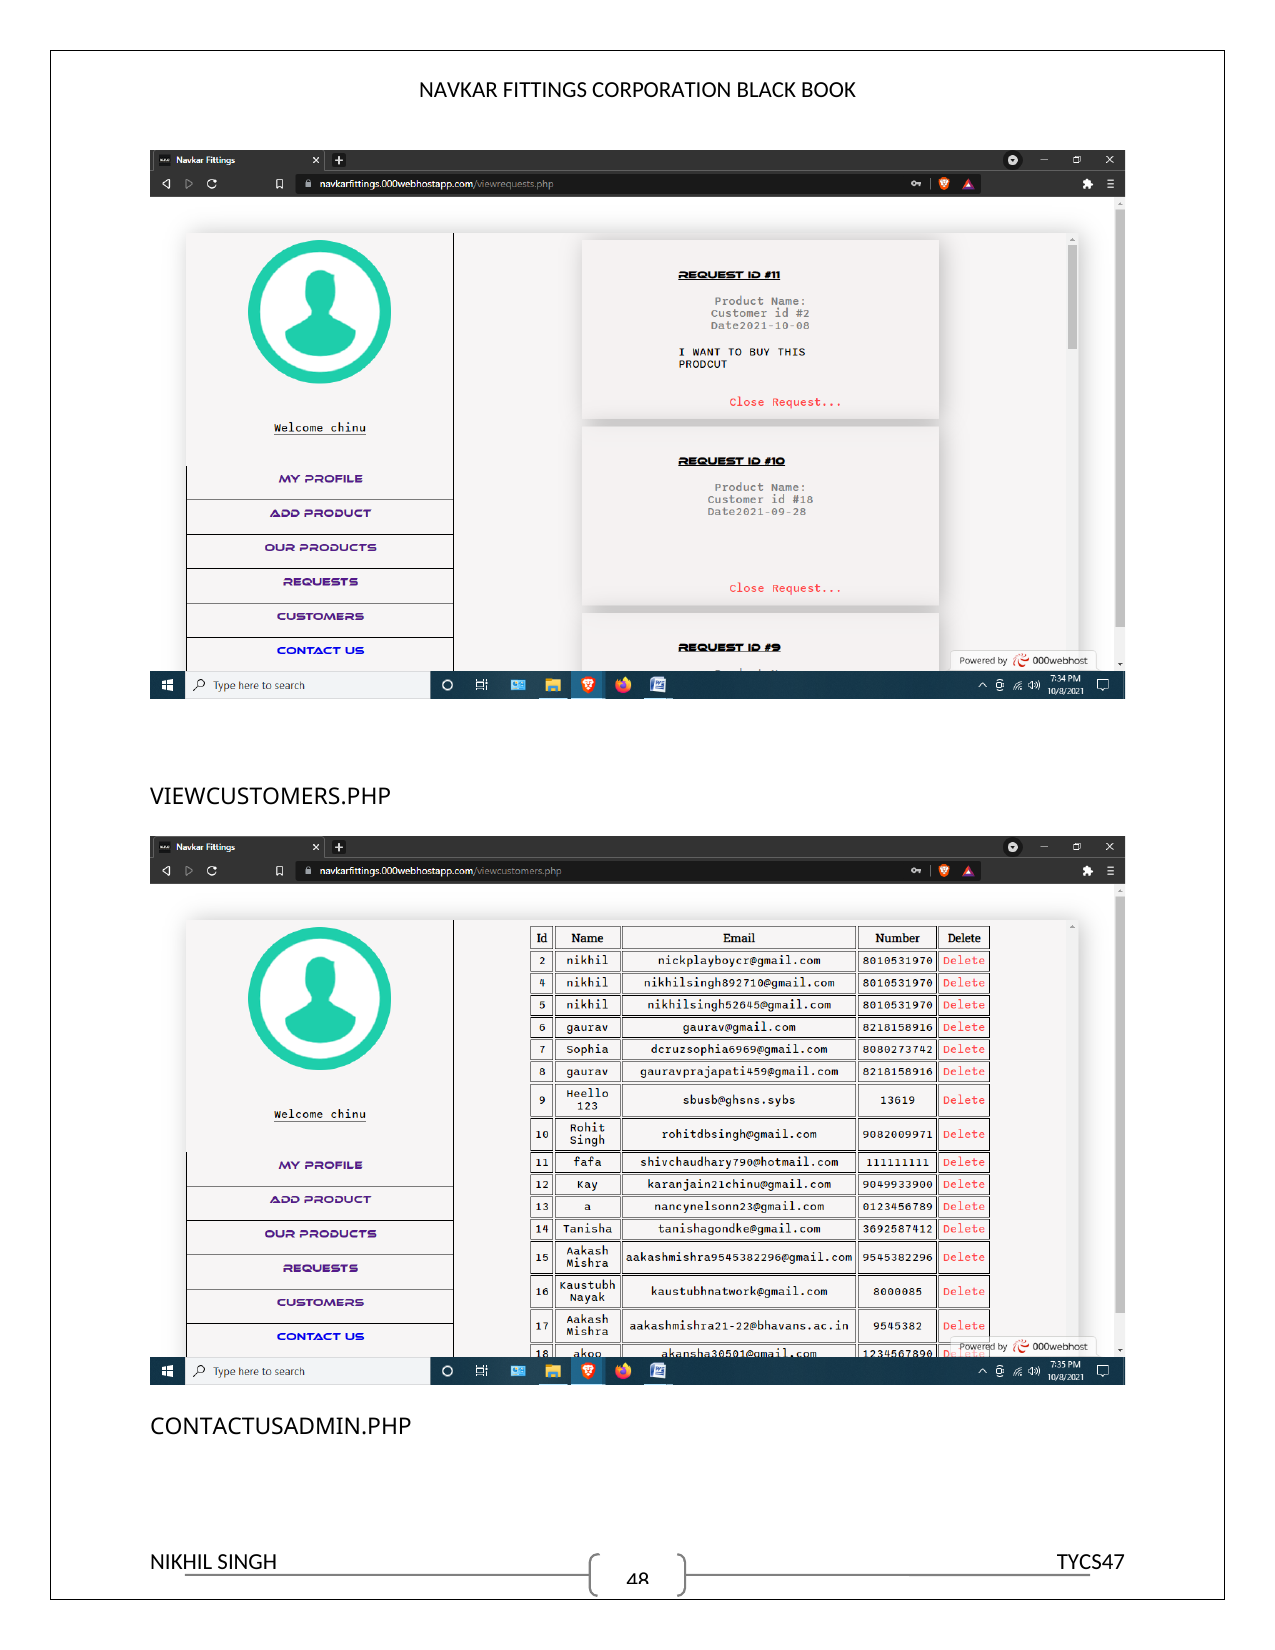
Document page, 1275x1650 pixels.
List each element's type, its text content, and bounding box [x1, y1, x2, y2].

picture [150, 836, 1125, 1385]
text VIEWCUSTOMERS.PHP [150, 780, 1125, 811]
text CONTACTUSADMIN.PHP [150, 1410, 1125, 1441]
picture [150, 150, 1125, 699]
